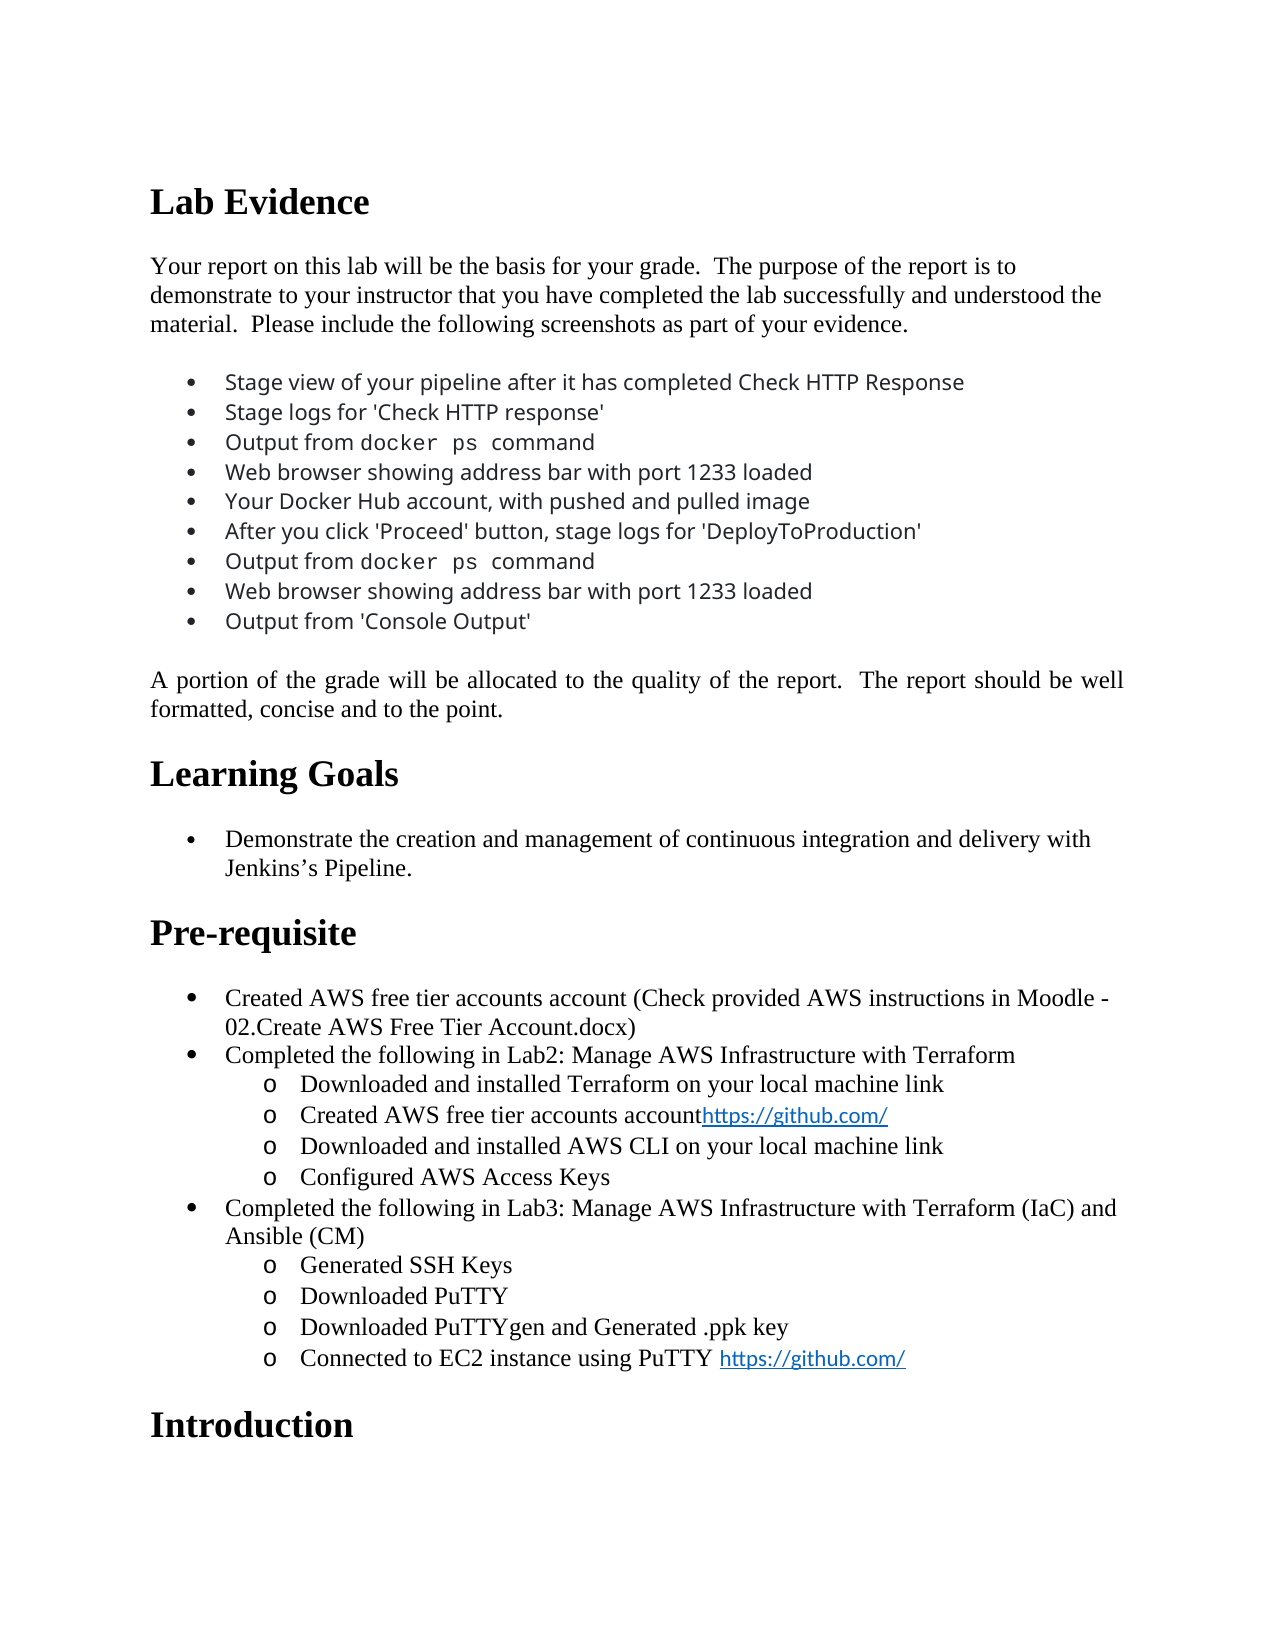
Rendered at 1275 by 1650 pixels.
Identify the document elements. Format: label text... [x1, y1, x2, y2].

text A portion of the grade will be allocated to the quality of the report. The report should be well formatted, concise and to the point. [150, 665, 1125, 723]
list Completed the following in Lab3: Manage AWS Infrastructure with Terraform (IaC) and Ansible (CM) [187, 1193, 1125, 1250]
list Downloaded and installed AWS CLI on your local machine link [262, 1131, 1125, 1162]
list Web browser showing address bar with port 1233 loaded [187, 576, 1125, 606]
text Your report on this lab will be the basis for your grade. The purpose of the report is to demonstrate to your instructor that you have completed the lab successfully and understood the material. Please include the following screenshots as part of your evidence. [150, 251, 1125, 338]
list Downloaded PuTTYgen and Generated .ppk key [262, 1312, 1125, 1343]
list Output from docker ps command [187, 426, 1125, 456]
subtitle Introduction [150, 1403, 1125, 1446]
list Downloaded and installed Terraform on your local machine link [262, 1069, 1125, 1100]
list Your Docker Hub account, with pushed and pulled image [187, 486, 1125, 516]
list Stage logs for 'Check HTTP response' [187, 397, 1125, 426]
list Created AWS free tier accounts accounthttps://github.com/ [262, 1100, 1125, 1131]
list Output from docker ps command [187, 546, 1125, 576]
list Connected to EC2 instance using PuTTY https://github.com/ [262, 1343, 1125, 1373]
list After you click 'Proceed' button, stage logs for 'DeployToProduction' [187, 516, 1125, 546]
subtitle Pre-requisite [150, 911, 1125, 954]
list Stage view of your pipeline after it has completed Check HTTP Response [187, 367, 1125, 397]
list Generated SSH Keys [262, 1250, 1125, 1281]
list Completed the following in Lab2: Manage AWS Infrastructure with Terraform [187, 1041, 1125, 1069]
list Web browser showing address bar with port 1233 loaded [187, 456, 1125, 486]
list Output from 'Console Output' [187, 606, 1125, 635]
subtitle Lab Evidence [150, 179, 1125, 222]
subtitle Learning Goals [150, 752, 1125, 795]
list Configured AWS Access Keys [262, 1162, 1125, 1193]
list Created AWS free tier accounts account (Check provided AWS instructions in Moodle - 02.Create AWS Free Tier Account.docx) [187, 983, 1125, 1041]
list Downloaded PuTTY [262, 1281, 1125, 1312]
list Demonstrate the creation and management of continuous integration and delivery with Jenkins’s Pipeline. [187, 824, 1125, 882]
